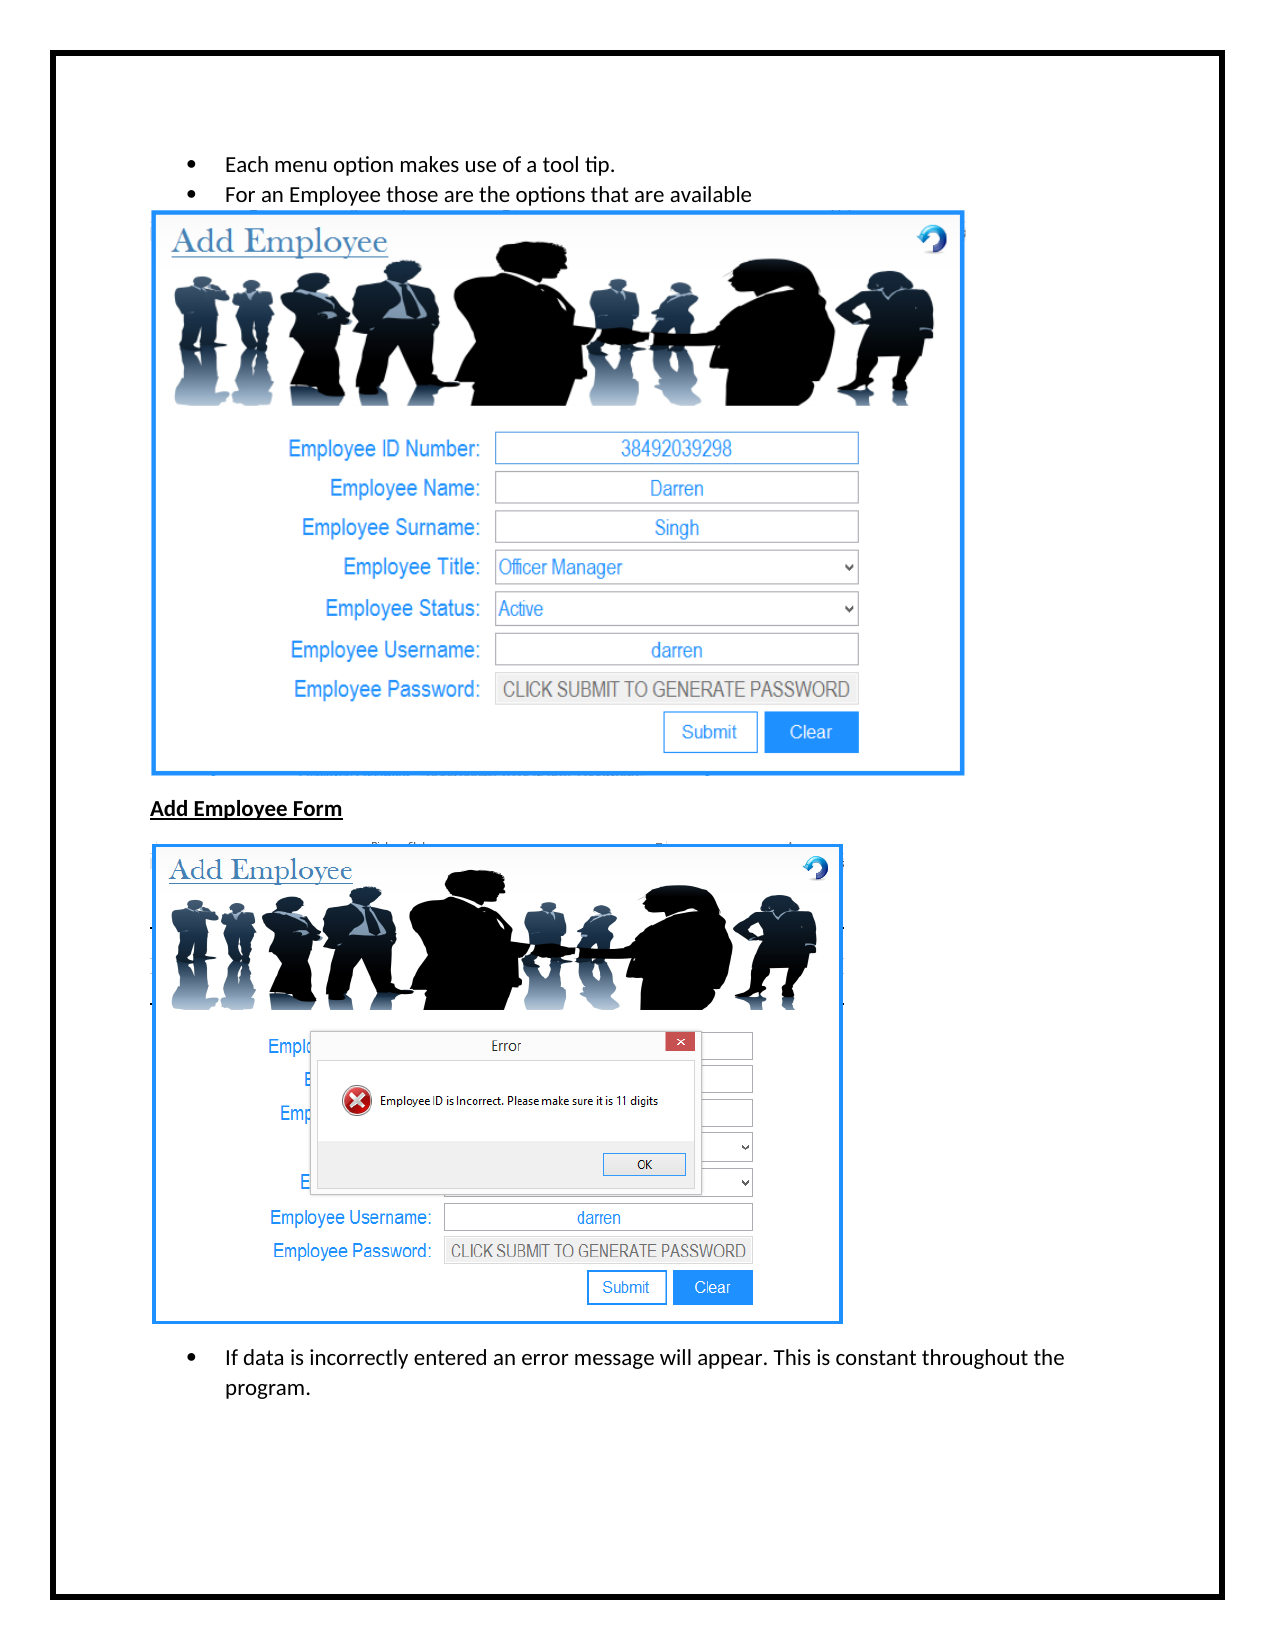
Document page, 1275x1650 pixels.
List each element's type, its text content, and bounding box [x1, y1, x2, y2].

text Add Employee Form [150, 794, 1125, 822]
list Each menu option makes use of a tool tip. [187, 150, 1125, 178]
picture [150, 210, 966, 776]
picture [150, 841, 844, 1324]
list If data is incorrectly entered an error message will appear. This is constant throughout the program. [187, 1343, 1125, 1401]
list For an Employee those are the options that are available [187, 180, 1125, 208]
